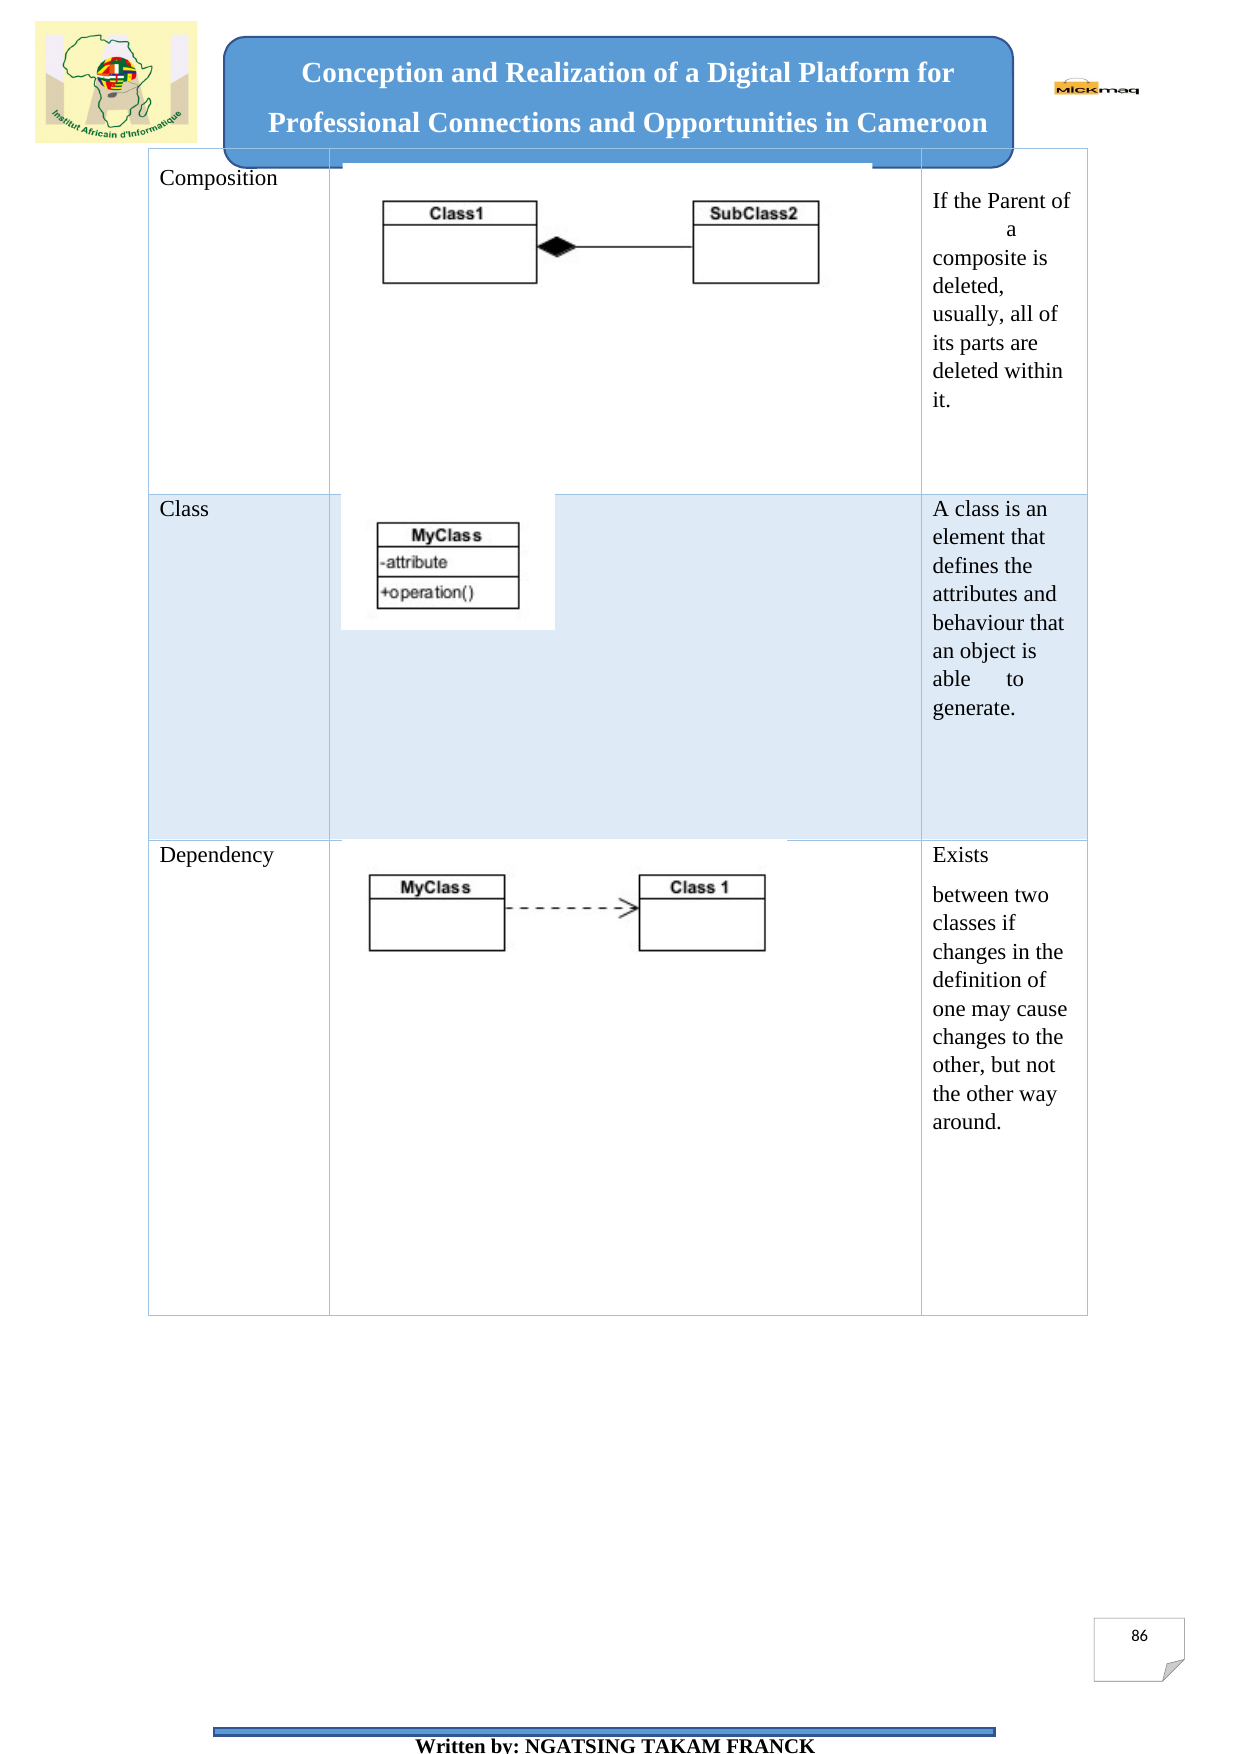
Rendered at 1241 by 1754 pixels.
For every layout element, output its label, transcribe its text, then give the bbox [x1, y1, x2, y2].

table_cell [330, 495, 921, 839]
table_cell A class is an element that defines the attributes and behaviour that an object is able to generate. [922, 495, 1087, 839]
picture [35, 21, 198, 143]
table_cell Class [149, 495, 329, 839]
table_cell Exists between two classes if changes in the definition of one may cause changes to the other, but not the other way around. [922, 841, 1087, 1315]
picture [342, 163, 873, 322]
picture [341, 840, 788, 980]
table_cell Dependency [149, 841, 329, 1315]
picture [1047, 73, 1143, 103]
table_cell [330, 841, 921, 1315]
table_cell Composition [149, 149, 329, 494]
table_cell [330, 149, 921, 494]
table_cell If the Parent of a composite is deleted, usually, all of its parts are deleted within it. [922, 149, 1087, 494]
picture [341, 494, 555, 630]
